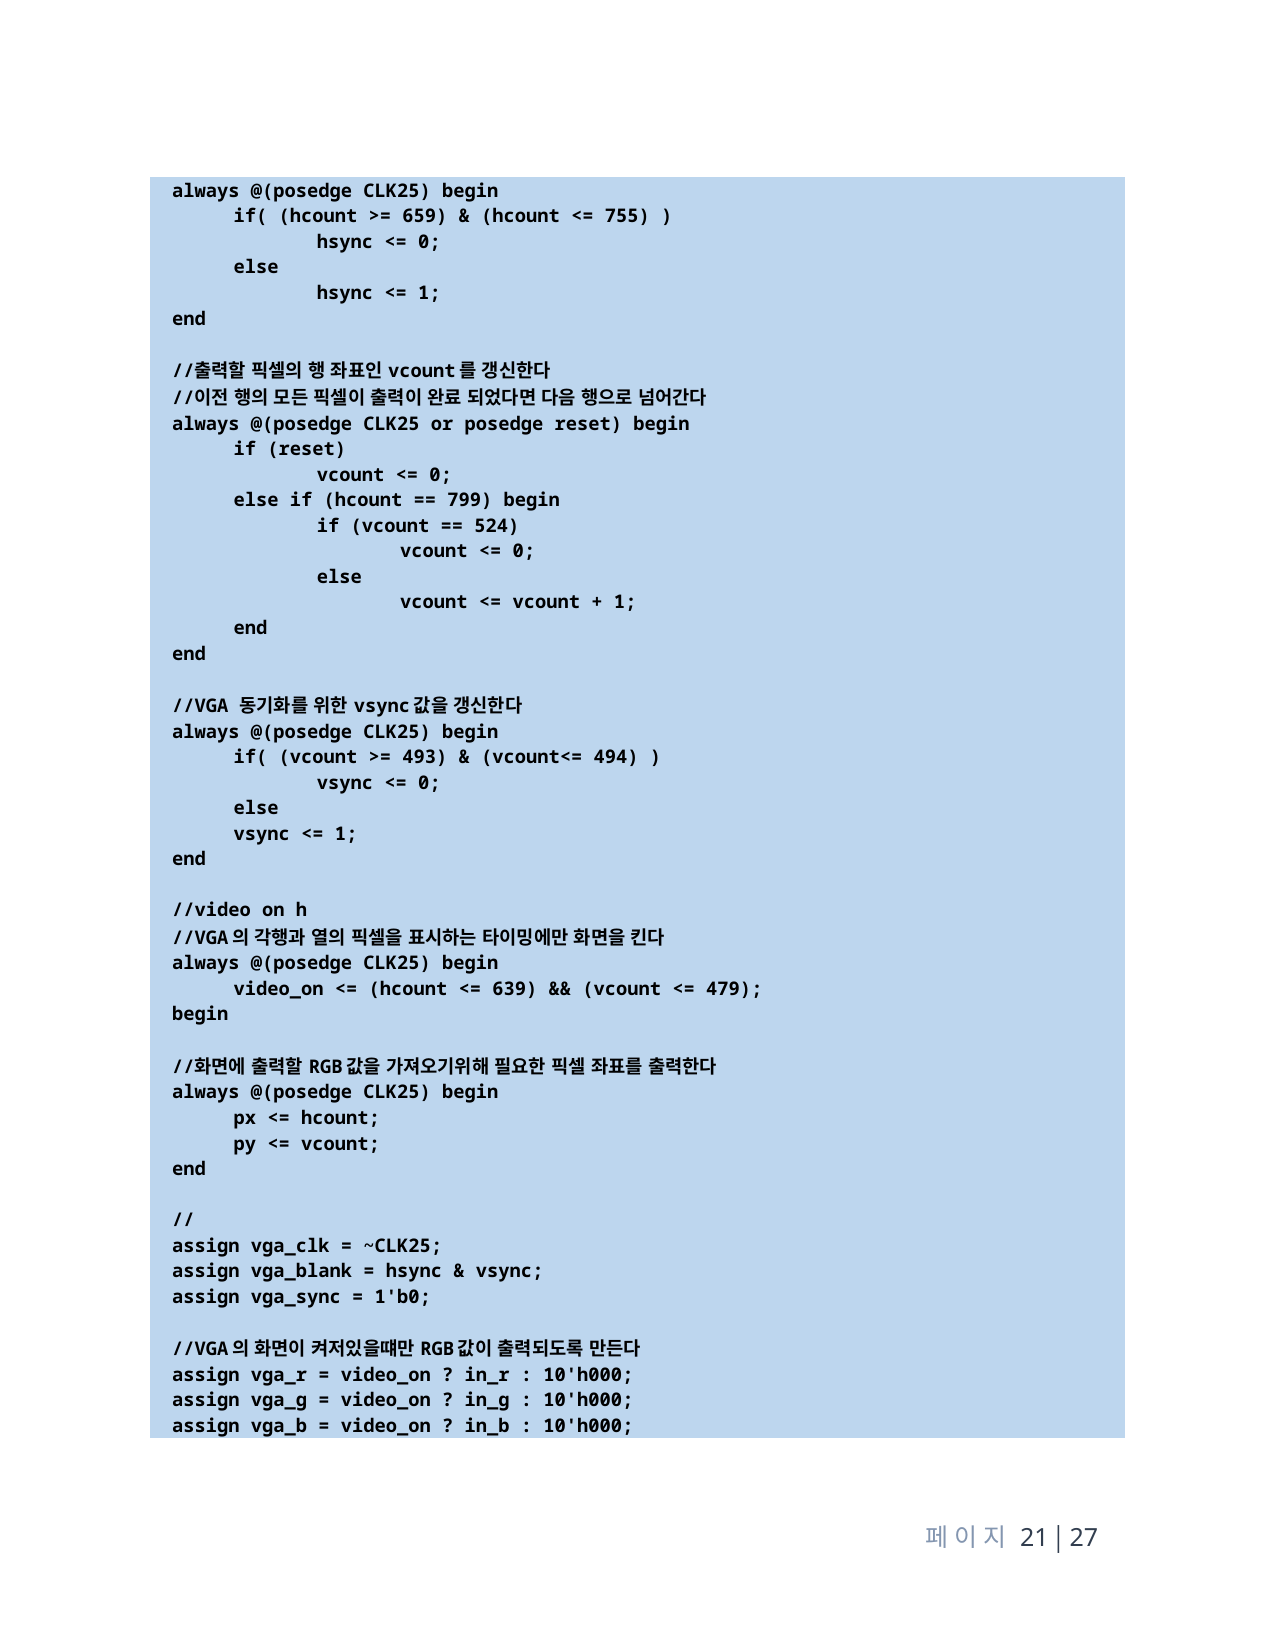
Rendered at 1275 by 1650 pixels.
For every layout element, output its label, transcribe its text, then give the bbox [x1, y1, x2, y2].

text else if (hcount == 799) begin [150, 487, 1125, 512]
text end [150, 846, 1125, 871]
text assign vga_g = video_on ? in_g : 10'h000; [150, 1387, 1125, 1412]
text //VGA의 각행과 열의 픽셀을 표시하는 타이밍에만 화면을 킨다 [150, 922, 1125, 949]
text else [150, 254, 1125, 279]
text //화면에 출력할 RGB값을 가져오기위해 필요한 픽셀 좌표를 출력한다 [150, 1052, 1125, 1079]
text end [150, 305, 1125, 330]
text always @(posedge CLK25) begin [150, 949, 1125, 975]
text always @(posedge CLK25) begin [150, 718, 1125, 744]
text //출력할 픽셀의 행 좌표인 vcount를 갱신한다 [150, 356, 1125, 383]
text //VGA의 화면이 켜저있을떄만 RGB값이 출력되도록 만든다 [150, 1334, 1125, 1361]
text px <= hcount; [150, 1104, 1125, 1130]
text video_on <= (hcount <= 639) && (vcount <= 479); [150, 975, 1125, 1001]
text // [150, 1206, 1125, 1232]
text py <= vcount; [150, 1130, 1125, 1155]
text assign vga_sync = 1'b0; [150, 1283, 1125, 1308]
text assign vga_b = video_on ? in_b : 10'h000; [150, 1412, 1125, 1438]
text else [150, 795, 1125, 820]
text assign vga_r = video_on ? in_r : 10'h000; [150, 1361, 1125, 1387]
text assign vga_blank = hsync & vsync; [150, 1257, 1125, 1283]
text end [150, 1155, 1125, 1181]
text vcount <= vcount + 1; [150, 589, 1125, 614]
text hsync <= 1; [150, 279, 1125, 305]
text if( (vcount >= 493) & (vcount<= 494) ) [150, 744, 1125, 769]
text else [150, 563, 1125, 589]
text end [150, 640, 1125, 665]
text assign vga_clk = ~CLK25; [150, 1232, 1125, 1257]
text hsync <= 0; [150, 228, 1125, 254]
text always @(posedge CLK25) begin [150, 177, 1125, 203]
text if (reset) [150, 436, 1125, 461]
text if( (hcount >= 659) & (hcount <= 755) ) [150, 203, 1125, 228]
text //VGA 동기화를 위한 vsync값을 갱신한다 [150, 691, 1125, 718]
text vsync <= 1; [150, 820, 1125, 846]
text vcount <= 0; [150, 538, 1125, 563]
text vsync <= 0; [150, 769, 1125, 795]
text end [150, 614, 1125, 640]
text vcount <= 0; [150, 461, 1125, 487]
text if (vcount == 524) [150, 512, 1125, 538]
text //video on h [150, 897, 1125, 922]
text begin [150, 1001, 1125, 1026]
text always @(posedge CLK25 or posedge reset) begin [150, 410, 1125, 436]
text always @(posedge CLK25) begin [150, 1079, 1125, 1104]
text //이전 행의 모든 픽셀이 출력이 완료 되었다면 다음 행으로 넘어간다 [150, 383, 1125, 410]
